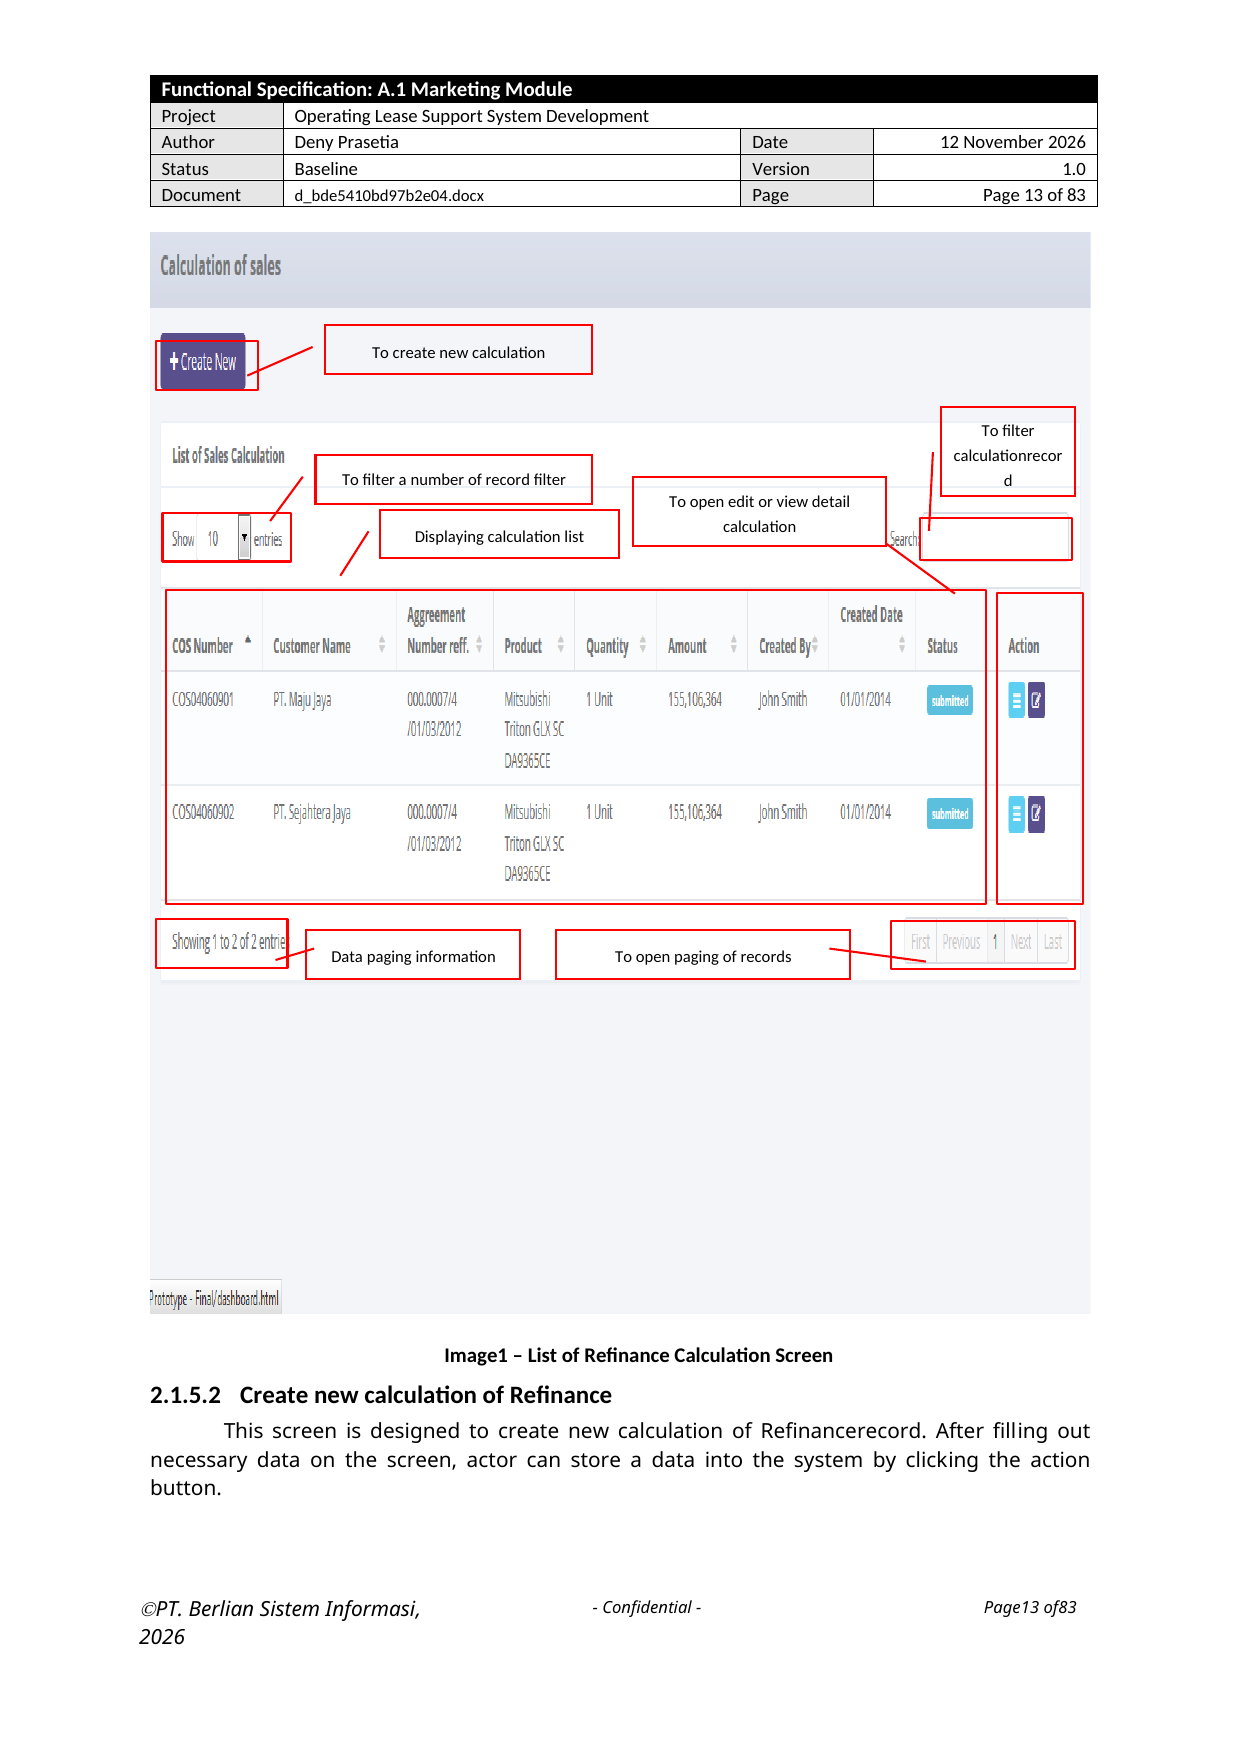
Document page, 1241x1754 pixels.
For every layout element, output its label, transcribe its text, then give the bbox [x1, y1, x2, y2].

subtitle Create new calculation of Refinance [150, 1380, 1090, 1410]
text Image1 – List of Refinance Calculation Screen [187, 1342, 1090, 1367]
picture [150, 232, 1091, 1314]
text This screen is designed to create new calculation of Refinancerecord. After filling out necessary data on the screen, actor can store a data into the system by clicking the action button. [150, 1416, 1090, 1502]
